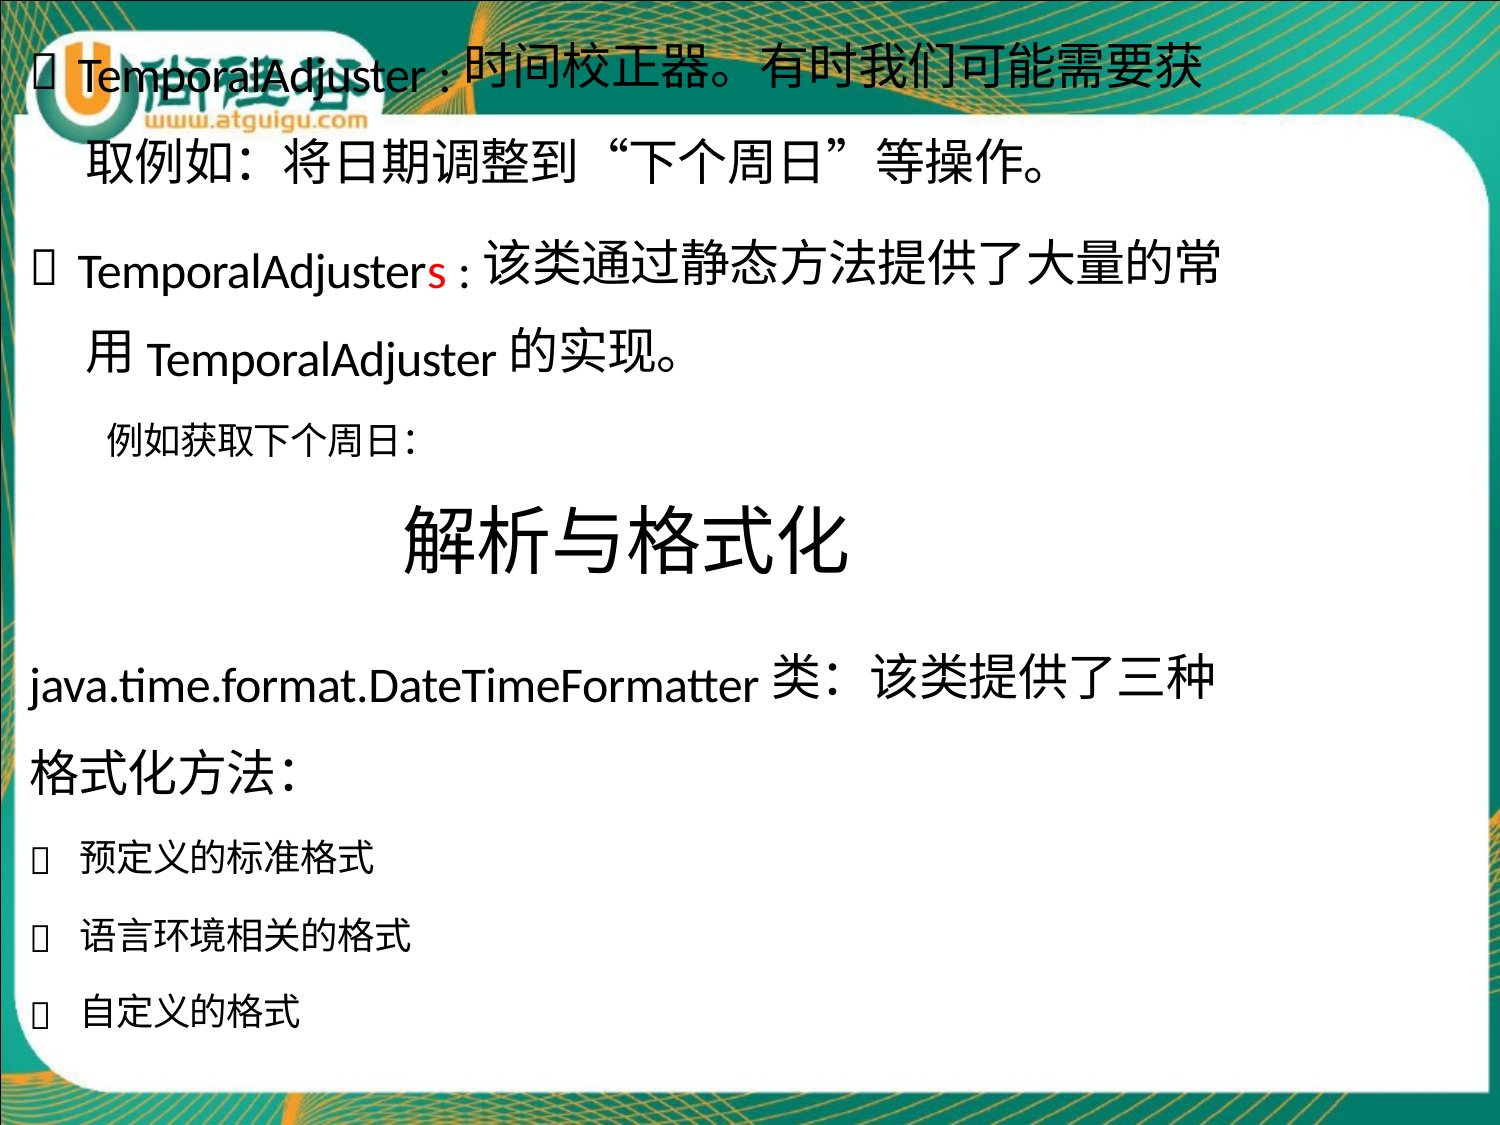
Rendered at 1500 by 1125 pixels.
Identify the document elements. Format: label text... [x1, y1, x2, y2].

text  TemporalAdjuster : 时间校正器。有时我们可能需要获 [29, 29, 1500, 108]
text 格式化方法： [29, 744, 1500, 803]
text 取例如：将日期调整到“下个周日”等操作。 [29, 133, 1500, 192]
text 解析与格式化 [29, 490, 1500, 589]
text 用 TemporalAdjuster 的实现。 [29, 325, 1500, 390]
text java.time.format.DateTimeFormatter 类：该类提供了三种 [29, 639, 1500, 719]
text  预定义的标准格式 [29, 828, 1500, 886]
picture [1, 1, 1500, 1125]
text  TemporalAdjusters : 该类通过静态方法提供了大量的常 [29, 242, 1500, 300]
text 例如获取下个周日： [29, 415, 1500, 465]
text  语言环境相关的格式 [29, 911, 1500, 963]
text  自定义的格式 [29, 988, 1500, 1039]
